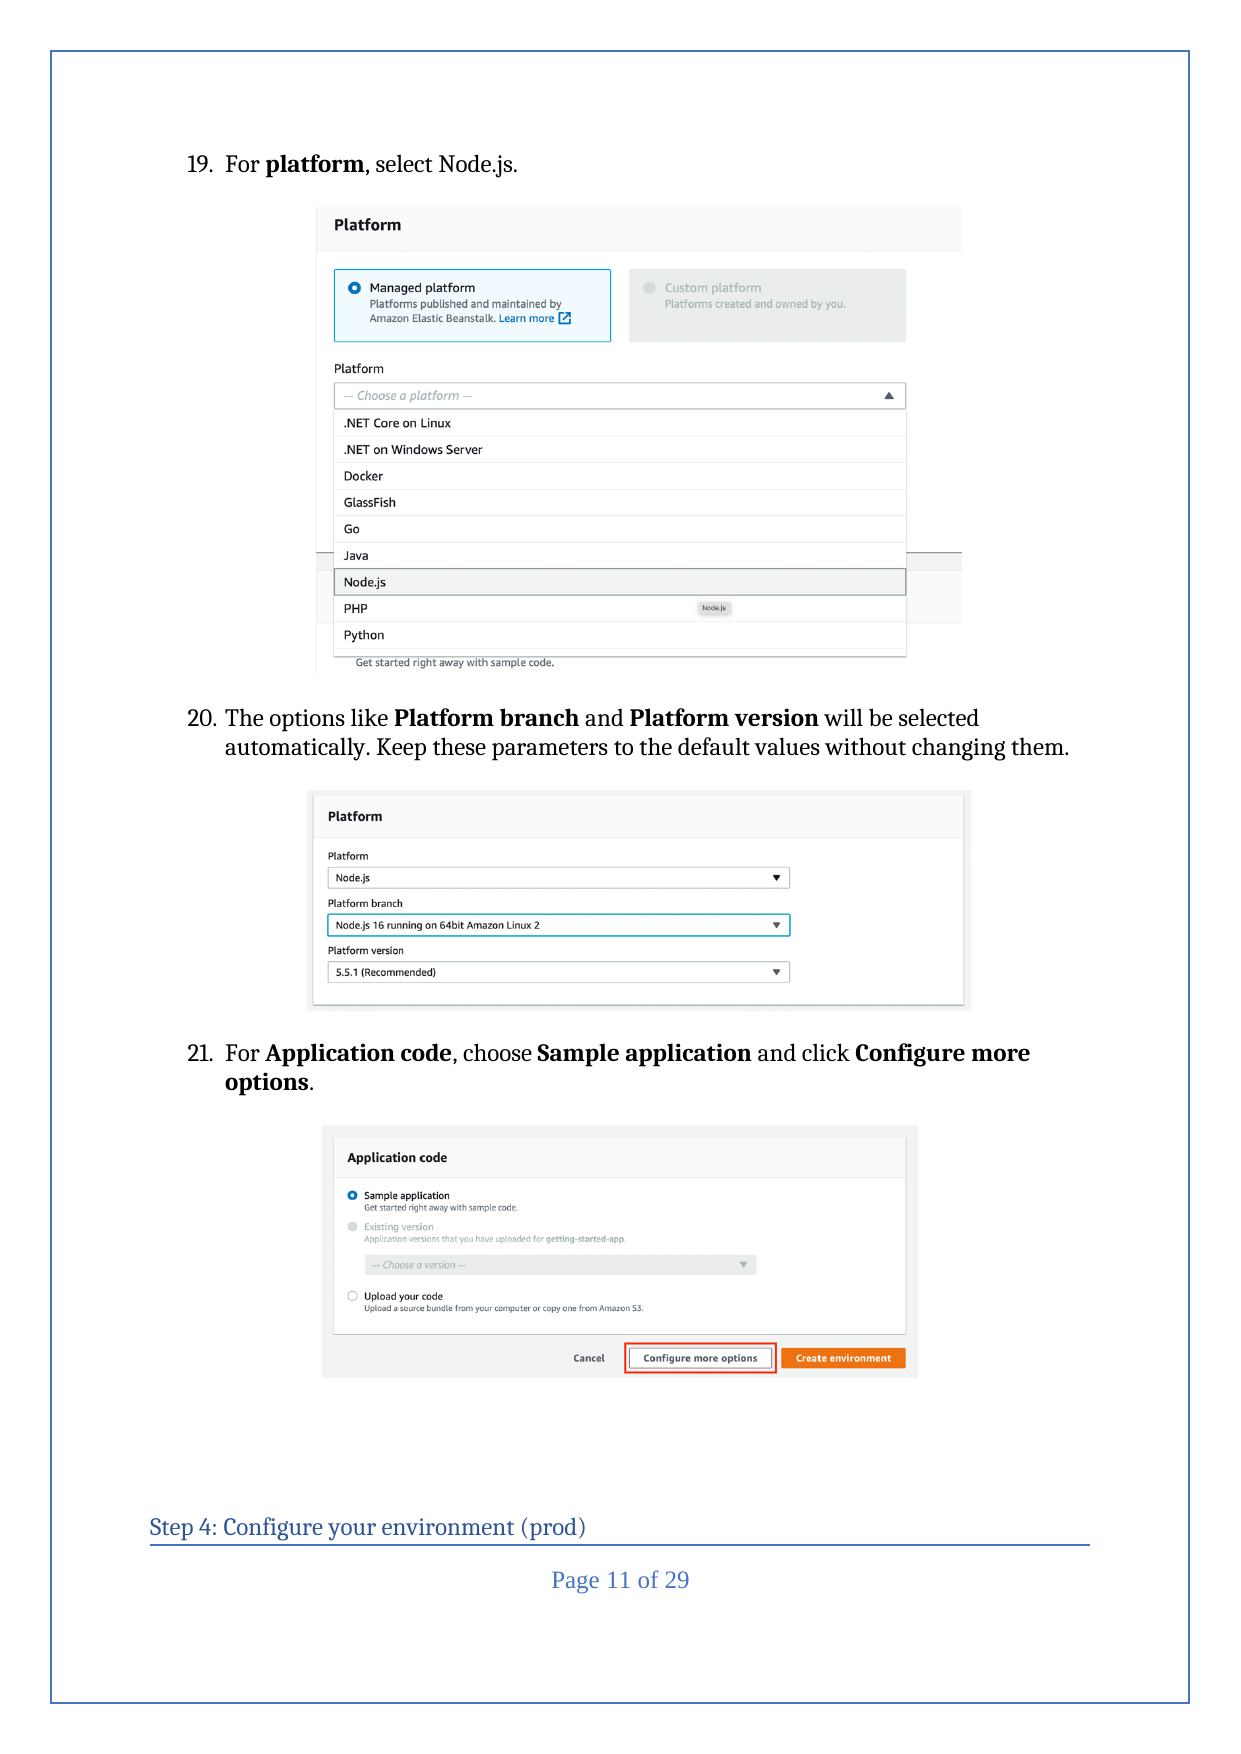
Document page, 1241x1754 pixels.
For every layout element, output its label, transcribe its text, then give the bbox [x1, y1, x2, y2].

subtitle Step 4: Configure your environment (prod) [150, 1513, 1090, 1544]
list The options like Platform branch and Platform version will be selected automatically. Keep these parameters to the default values without changing them. [187, 704, 1090, 761]
picture [322, 1125, 919, 1378]
list For platform, select Node.js. [187, 150, 1090, 179]
list For Application code, choose Sample application and click Configure more options. [187, 1039, 1090, 1096]
picture [316, 207, 962, 675]
picture [306, 790, 971, 1011]
